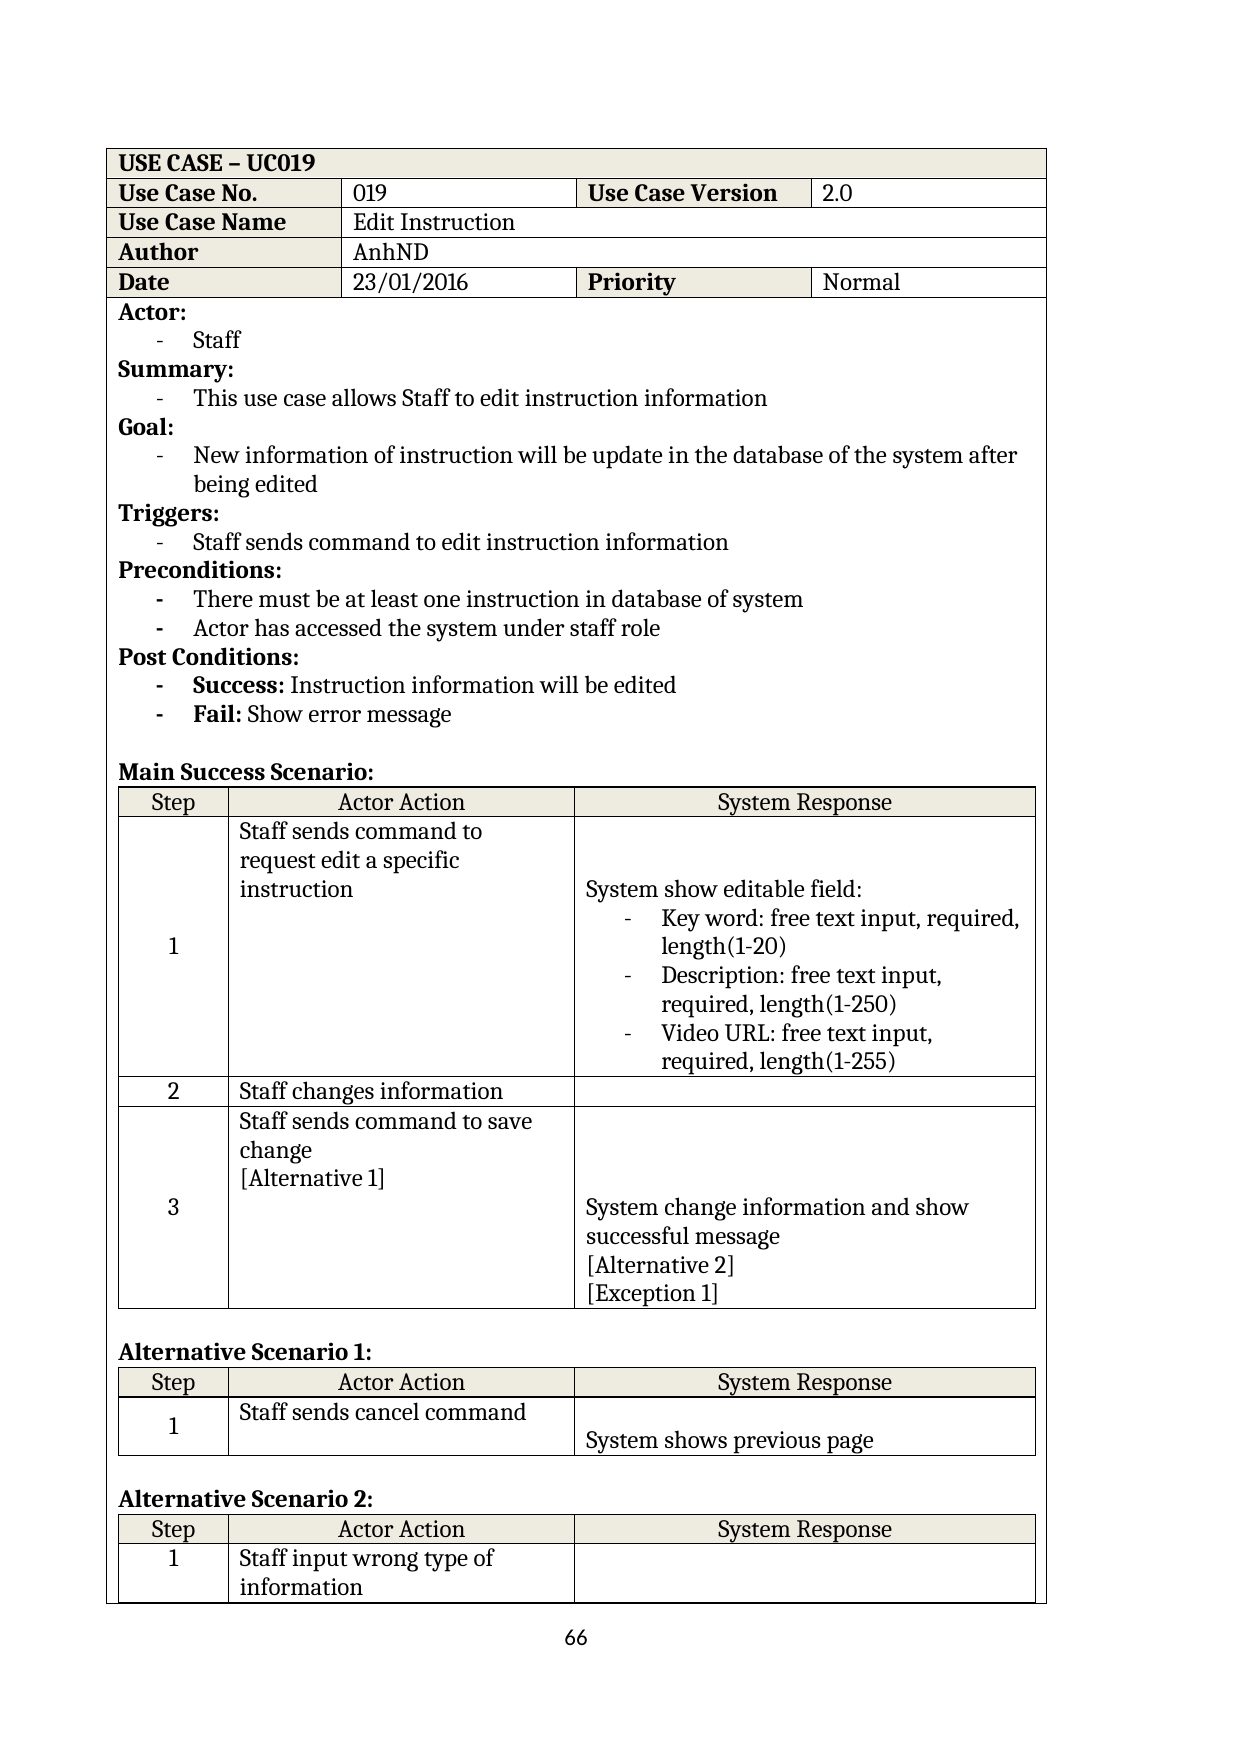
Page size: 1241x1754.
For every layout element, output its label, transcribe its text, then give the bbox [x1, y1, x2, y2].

table_cell Priority [577, 268, 811, 297]
table_cell 019 [342, 179, 576, 207]
table_cell Edit Instruction [342, 208, 1046, 237]
table_header USE CASE – UC019 [107, 149, 1046, 177]
table_cell Date [107, 268, 341, 297]
table_cell Author [107, 238, 341, 267]
table_cell Use Case Version [577, 179, 811, 207]
table_cell AnhND [342, 238, 1046, 267]
table_cell 2.0 [812, 179, 1046, 207]
table_cell Normal [812, 268, 1046, 297]
table_cell Use Case No. [107, 179, 341, 207]
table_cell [107, 298, 1046, 1603]
table_cell 23/01/2016 [342, 268, 576, 297]
table_cell Use Case Name [107, 208, 341, 237]
